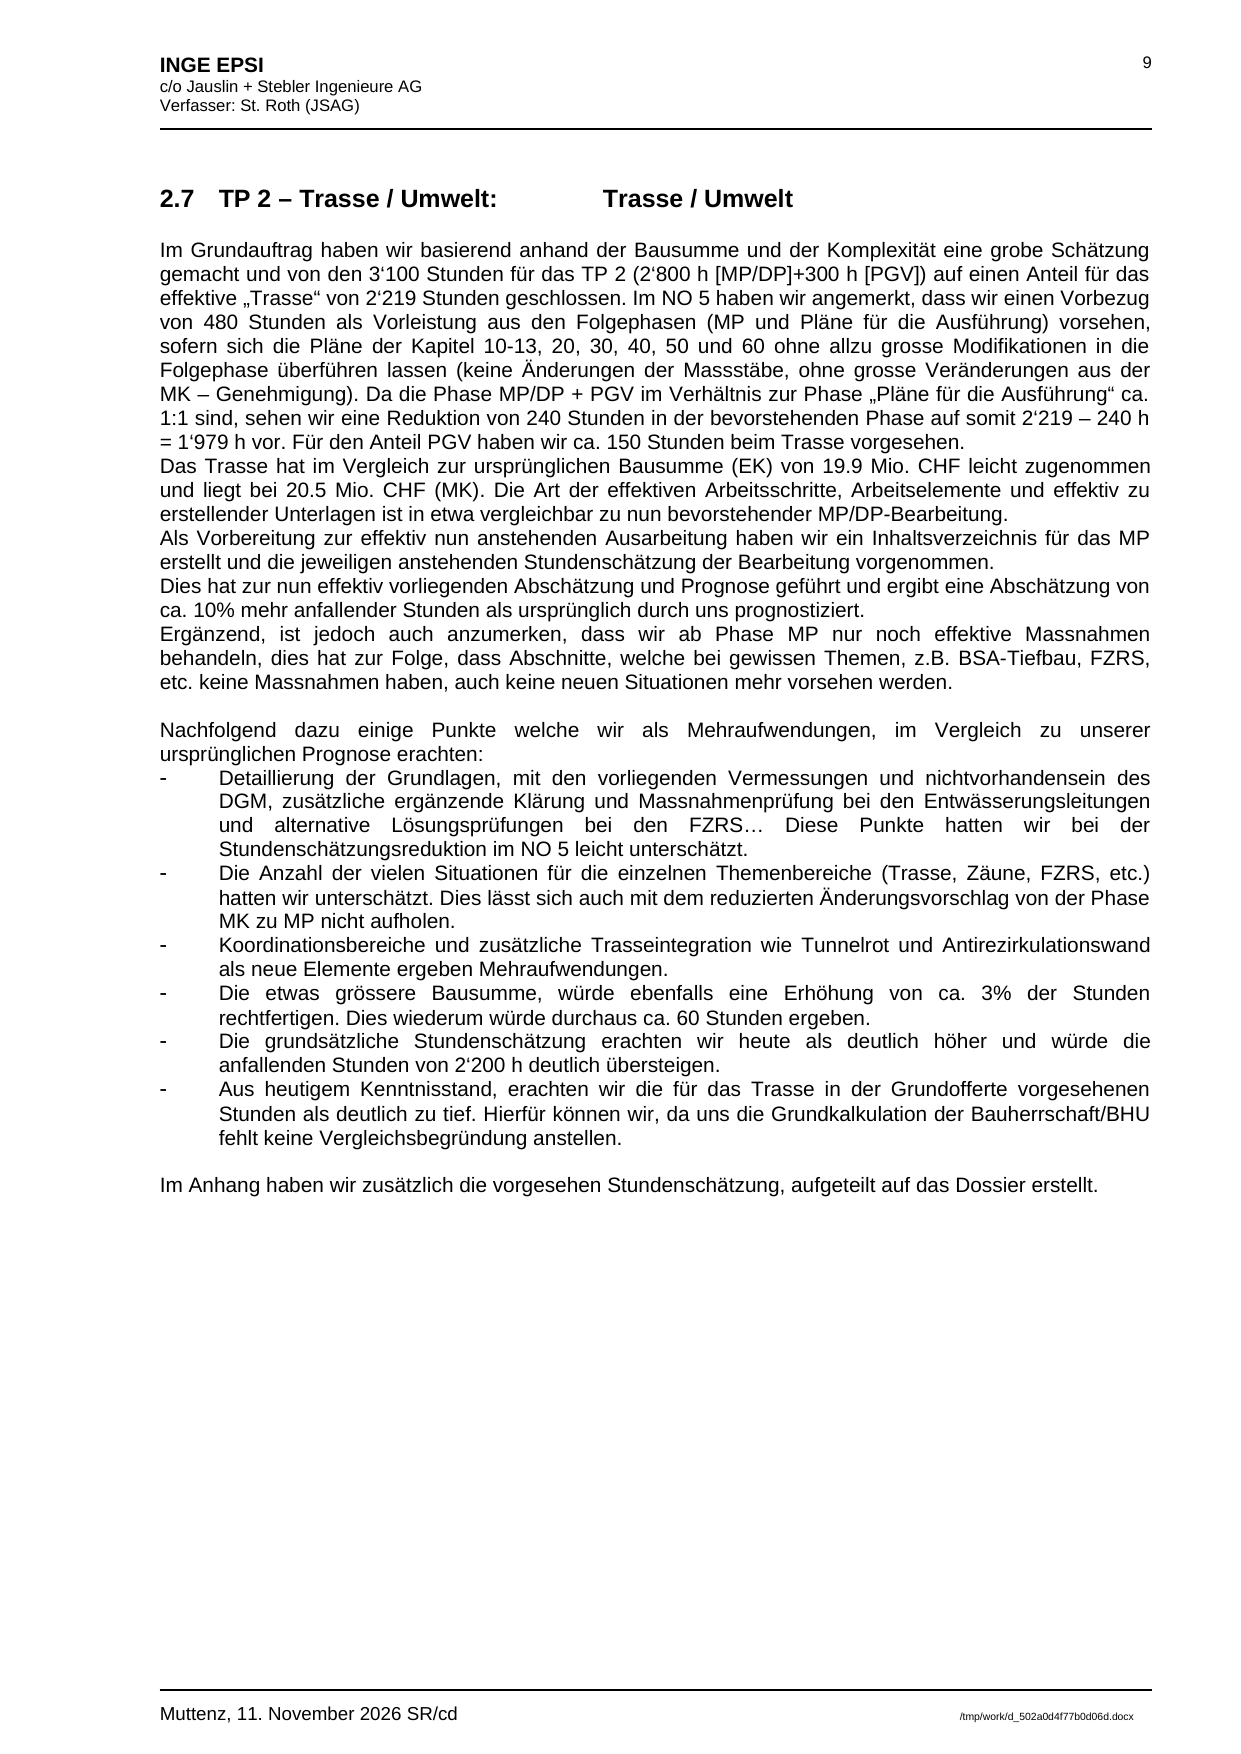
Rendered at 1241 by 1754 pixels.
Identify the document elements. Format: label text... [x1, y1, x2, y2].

subtitle TP 2 – Trasse / Umwelt: Trasse / Umwelt [159, 184, 1152, 213]
text Nachfolgend dazu einige Punkte welche wir als Mehraufwendungen, im Vergleich zu unserer ursprünglichen Prognose erachten: [159, 717, 1152, 765]
text Das Trasse hat im Vergleich zur ursprünglichen Bausumme (EK) von 19.9 Mio. CHF leicht zugenommen und liegt bei 20.5 Mio. CHF (MK). Die Art der effektiven Arbeitsschritte, Arbeitselemente und effektiv zu erstellender Unterlagen ist in etwa vergleichbar zu nun bevorstehender MP/DP-Bearbeitung. [159, 454, 1152, 526]
list Die grundsätzliche Stundenschätzung erachten wir heute als deutlich höher und würde die anfallenden Stunden von 2‘200 h deutlich übersteigen. [159, 1029, 1152, 1077]
list Detaillierung der Grundlagen, mit den vorliegenden Vermessungen und nichtvorhandensein des DGM, zusätzliche ergänzende Klärung und Massnahmenprüfung bei den Entwässerungsleitungen und alternative Lösungsprüfungen bei den FZRS… Diese Punkte hatten wir bei der Stundenschätzungsreduktion im NO 5 leicht unterschätzt. [159, 765, 1152, 861]
list Die etwas grössere Bausumme, würde ebenfalls eine Erhöhung von ca. 3% der Stunden rechtfertigen. Dies wiederum würde durchaus ca. 60 Stunden ergeben. [159, 981, 1152, 1029]
text Dies hat zur nun effektiv vorliegenden Abschätzung und Prognose geführt und ergibt eine Abschätzung von ca. 10% mehr anfallender Stunden als ursprünglich durch uns prognostiziert. [159, 574, 1152, 622]
list Die Anzahl der vielen Situationen für die einzelnen Themenbereiche (Trasse, Zäune, FZRS, etc.) hatten wir unterschätzt. Dies lässt sich auch mit dem reduzierten Änderungsvorschlag von der Phase MK zu MP nicht aufholen. [159, 861, 1152, 933]
text Im Anhang haben wir zusätzlich die vorgesehen Stundenschätzung, aufgeteilt auf das Dossier erstellt. [159, 1173, 1152, 1197]
list Koordinationsbereiche und zusätzliche Trasseintegration wie Tunnelrot und Antirezirkulationswand als neue Elemente ergeben Mehraufwendungen. [159, 933, 1152, 981]
list Aus heutigem Kenntnisstand, erachten wir die für das Trasse in der Grundofferte vorgesehenen Stunden als deutlich zu tief. Hierfür können wir, da uns die Grundkalkulation der Bauherrschaft/BHU fehlt keine Vergleichsbegründung anstellen. [159, 1077, 1152, 1149]
text Als Vorbereitung zur effektiv nun anstehenden Ausarbeitung haben wir ein Inhaltsverzeichnis für das MP erstellt und die jeweiligen anstehenden Stundenschätzung der Bearbeitung vorgenommen. [159, 526, 1152, 574]
text Im Grundauftrag haben wir basierend anhand der Bausumme und der Komplexität eine grobe Schätzung gemacht und von den 3‘100 Stunden für das TP 2 (2‘800 h [MP/DP]+300 h [PGV]) auf einen Anteil für das effektive „Trasse“ von 2‘219 Stunden geschlossen. Im NO 5 haben wir angemerkt, dass wir einen Vorbezug von 480 Stunden als Vorleistung aus den Folgephasen (MP und Pläne für die Ausführung) vorsehen, sofern sich die Pläne der Kapitel 10-13, 20, 30, 40, 50 und 60 ohne allzu grosse Modifikationen in die Folgephase überführen lassen (keine Änderungen der Massstäbe, ohne grosse Veränderungen aus der MK – Genehmigung). Da die Phase MP/DP + PGV im Verhältnis zur Phase „Pläne für die Ausführung“ ca. 1:1 sind, sehen wir eine Reduktion von 240 Stunden in der bevorstehenden Phase auf somit 2‘219 – 240 h = 1‘979 h vor. Für den Anteil PGV haben wir ca. 150 Stunden beim Trasse vorgesehen. [159, 238, 1152, 454]
text Ergänzend, ist jedoch auch anzumerken, dass wir ab Phase MP nur noch effektive Massnahmen behandeln, dies hat zur Folge, dass Abschnitte, welche bei gewissen Themen, z.B. BSA-Tiefbau, FZRS, etc. keine Massnahmen haben, auch keine neuen Situationen mehr vorsehen werden. [159, 622, 1152, 693]
